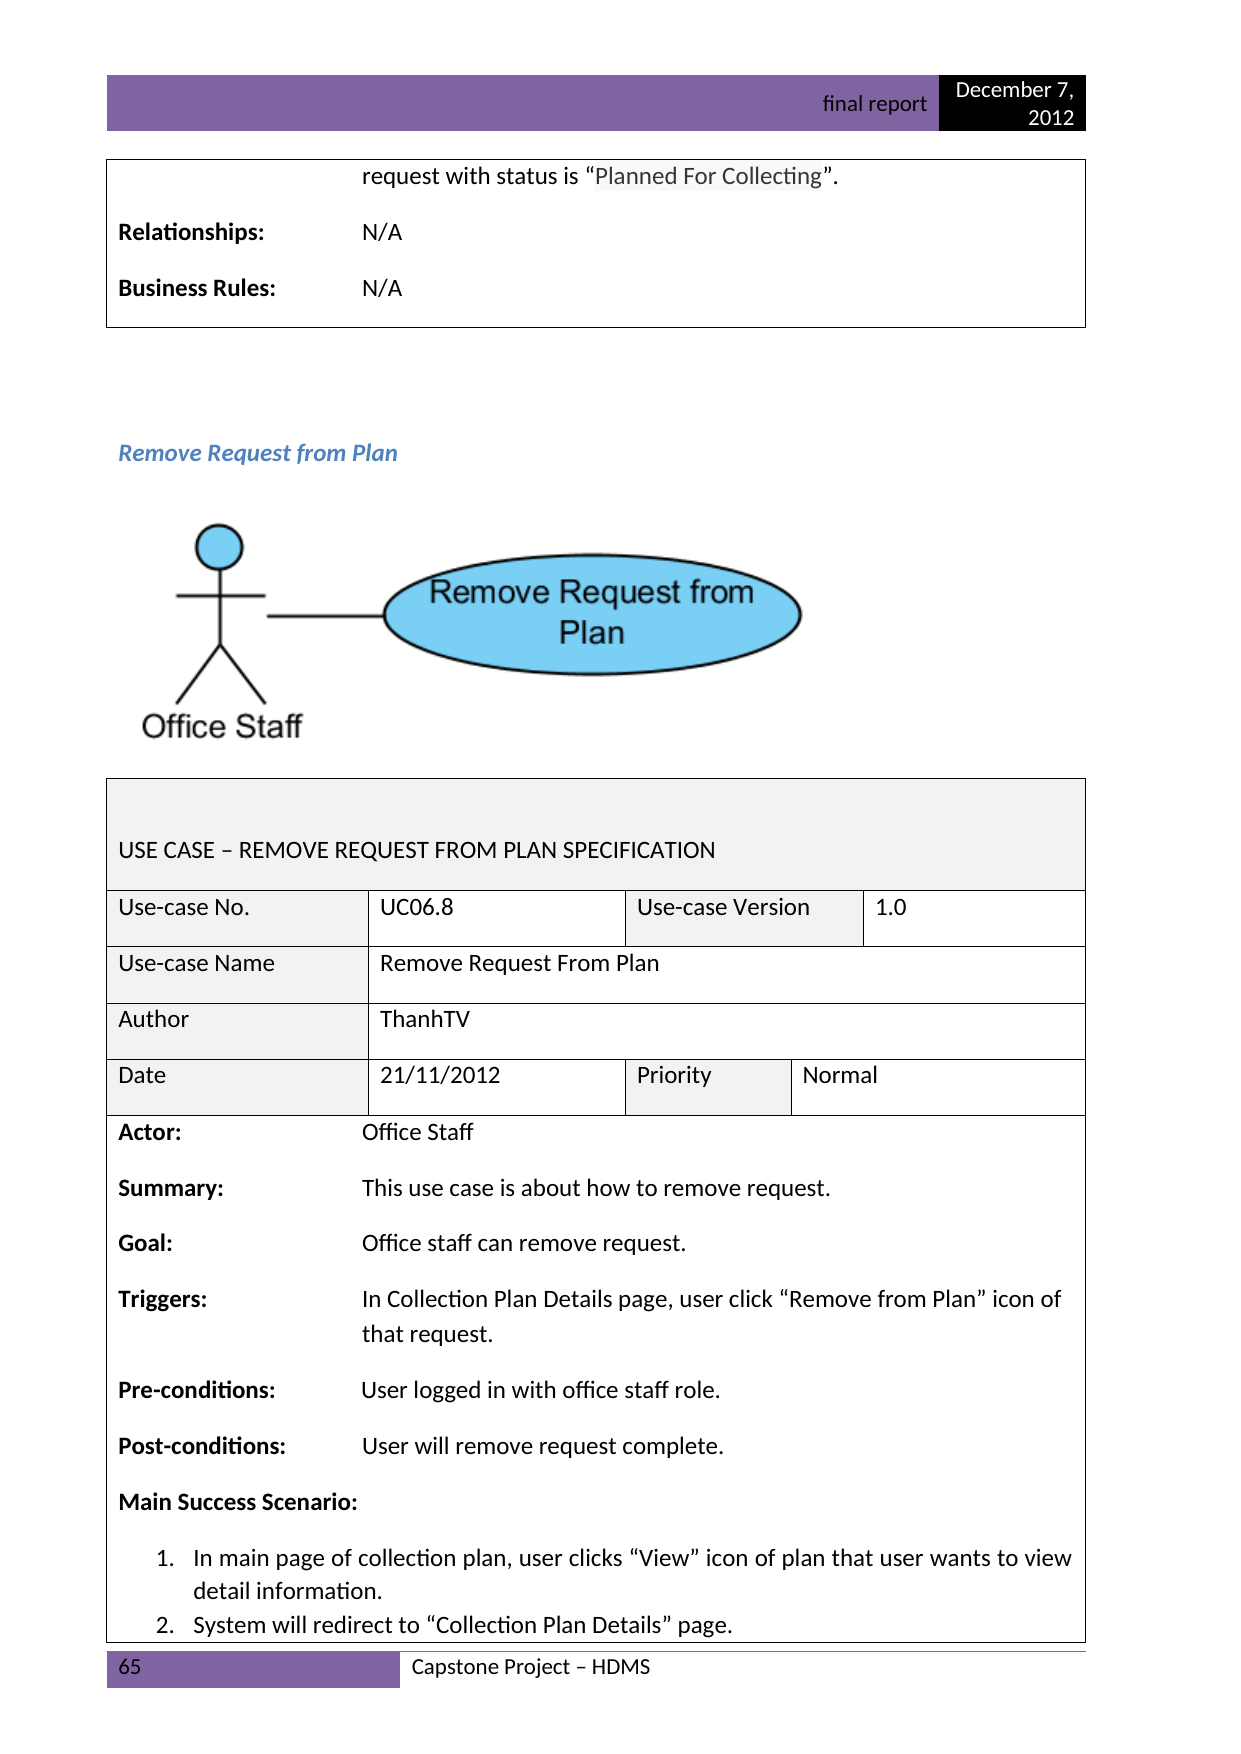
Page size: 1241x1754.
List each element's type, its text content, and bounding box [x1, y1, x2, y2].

picture [118, 492, 831, 774]
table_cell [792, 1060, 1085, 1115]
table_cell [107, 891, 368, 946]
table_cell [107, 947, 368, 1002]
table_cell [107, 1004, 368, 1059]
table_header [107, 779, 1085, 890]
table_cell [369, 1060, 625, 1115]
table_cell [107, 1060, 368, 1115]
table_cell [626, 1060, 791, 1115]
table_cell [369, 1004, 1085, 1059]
subtitle Remove Request from Plan [118, 437, 1097, 467]
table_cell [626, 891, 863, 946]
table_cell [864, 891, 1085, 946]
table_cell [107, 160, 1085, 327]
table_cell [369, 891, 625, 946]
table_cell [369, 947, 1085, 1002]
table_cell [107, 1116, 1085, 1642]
